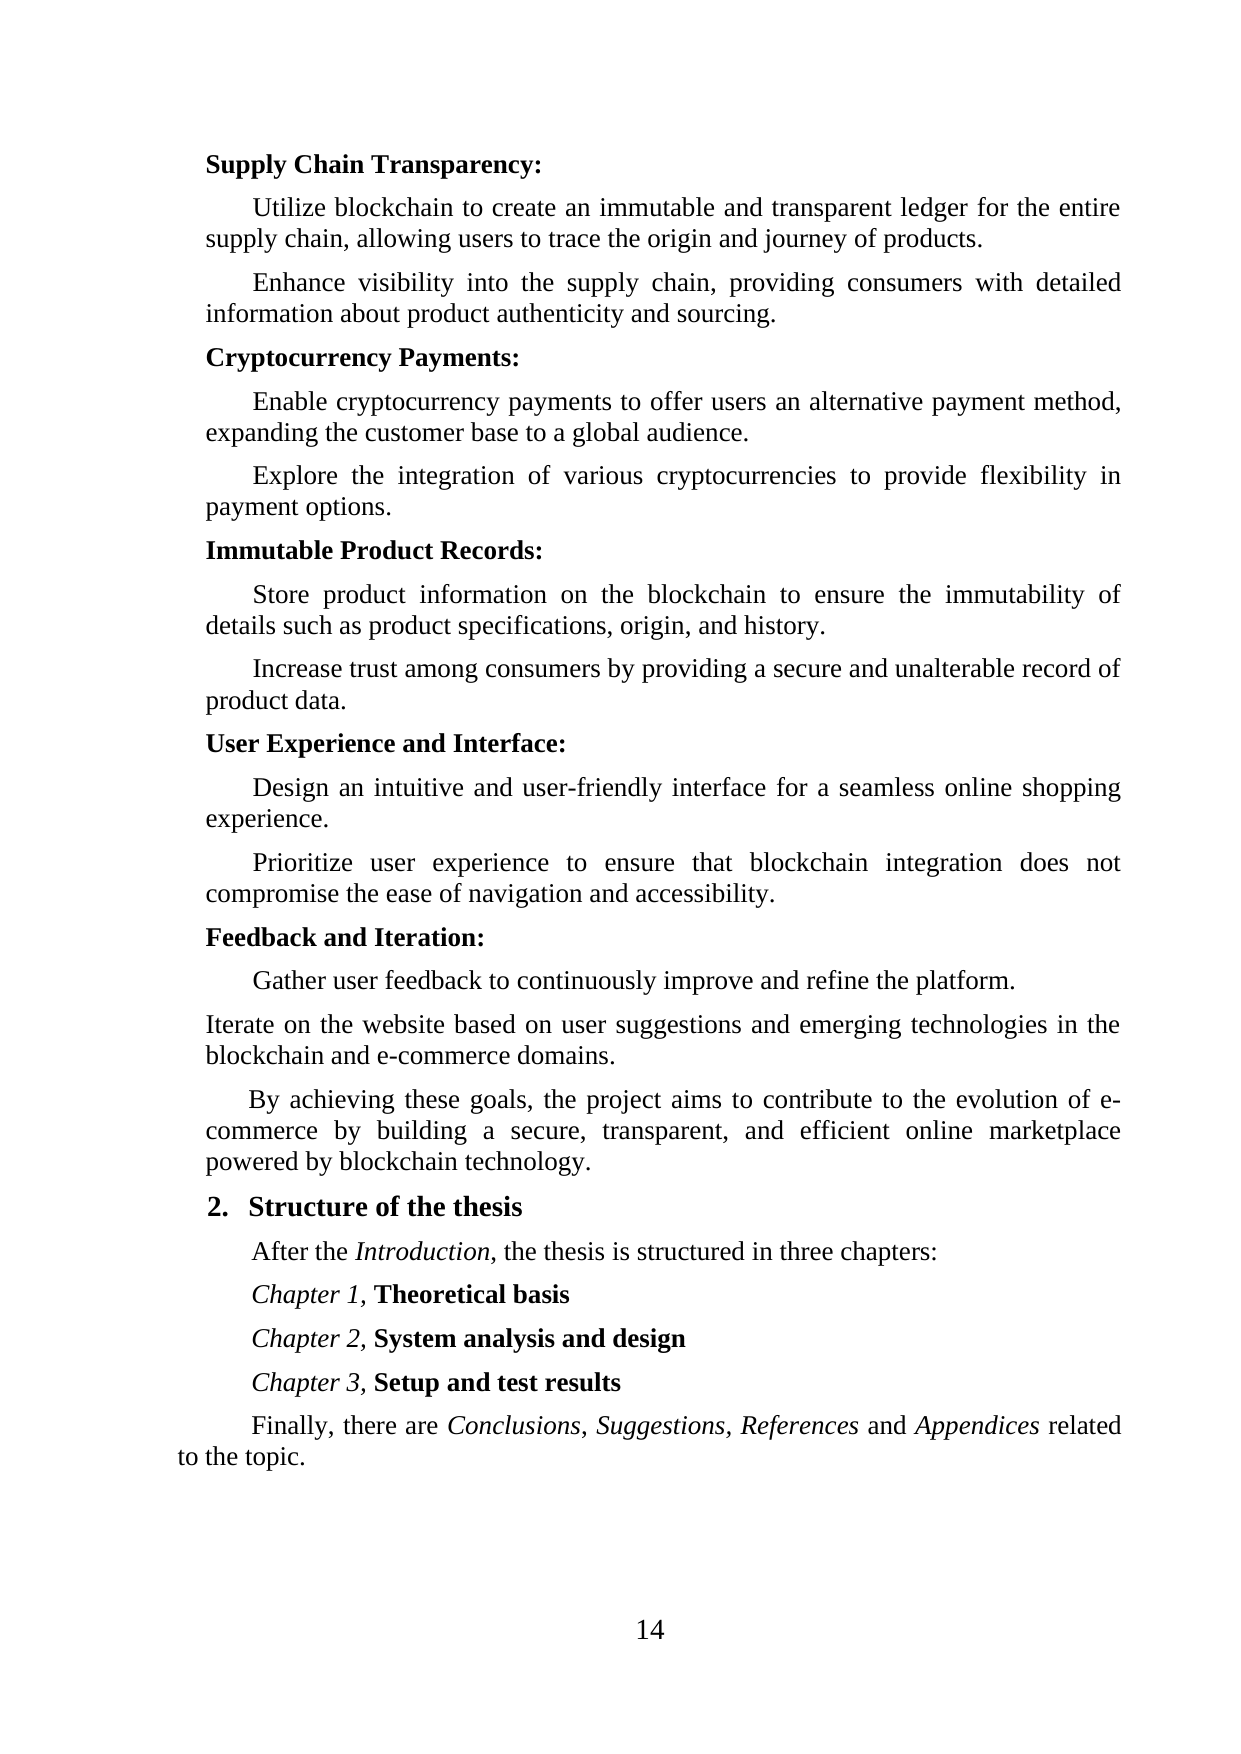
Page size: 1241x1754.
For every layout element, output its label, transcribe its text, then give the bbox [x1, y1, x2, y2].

text Chapter 2, System analysis and design [177, 1322, 1122, 1353]
text Enhance visibility into the supply chain, providing consumers with detailed information about product authenticity and sourcing. [205, 266, 1122, 328]
text Cryptocurrency Payments: [205, 341, 1122, 372]
text Feedback and Iteration: [205, 921, 1122, 952]
text After the Introduction, the thesis is structured in three chapters: [177, 1235, 1122, 1266]
text Supply Chain Transparency: [205, 148, 1122, 179]
text Finally, there are Conclusions, Suggestions, References and Appendices related to the topic. [177, 1409, 1122, 1472]
text User Experience and Interface: [205, 727, 1122, 758]
text Store product information on the blockchain to ensure the immutability of details such as product specifications, origin, and history. [205, 578, 1122, 640]
text Explore the integration of various cryptocurrencies to provide flexibility in payment options. [205, 459, 1122, 522]
text Utilize blockchain to create an immutable and transparent ledger for the entire supply chain, allowing users to trace the origin and journey of products. [205, 191, 1122, 254]
text Design an intuitive and user-friendly interface for a seamless online shopping experience. [205, 771, 1122, 833]
text Immutable Product Records: [205, 534, 1122, 565]
text Gather user feedback to continuously improve and refine the platform. [205, 964, 1122, 995]
text Enable cryptocurrency payments to offer users an alternative payment method, expanding the customer base to a global audience. [205, 384, 1122, 447]
text Prioritize user experience to ensure that blockchain integration does not compromise the ease of navigation and accessibility. [205, 846, 1122, 908]
subtitle Structure of the thesis [207, 1189, 1122, 1222]
text Iterate on the website based on user suggestions and emerging technologies in the blockchain and e-commerce domains. [205, 1008, 1122, 1070]
text Increase trust among consumers by providing a secure and unalterable record of product data. [205, 653, 1122, 715]
text Chapter 1, Theoretical basis [177, 1278, 1122, 1309]
text Chapter 3, Setup and test results [177, 1366, 1122, 1397]
text By achieving these goals, the project aims to contribute to the evolution of e-commerce by building a secure, transparent, and efficient online marketplace powered by blockchain technology. [205, 1083, 1122, 1176]
